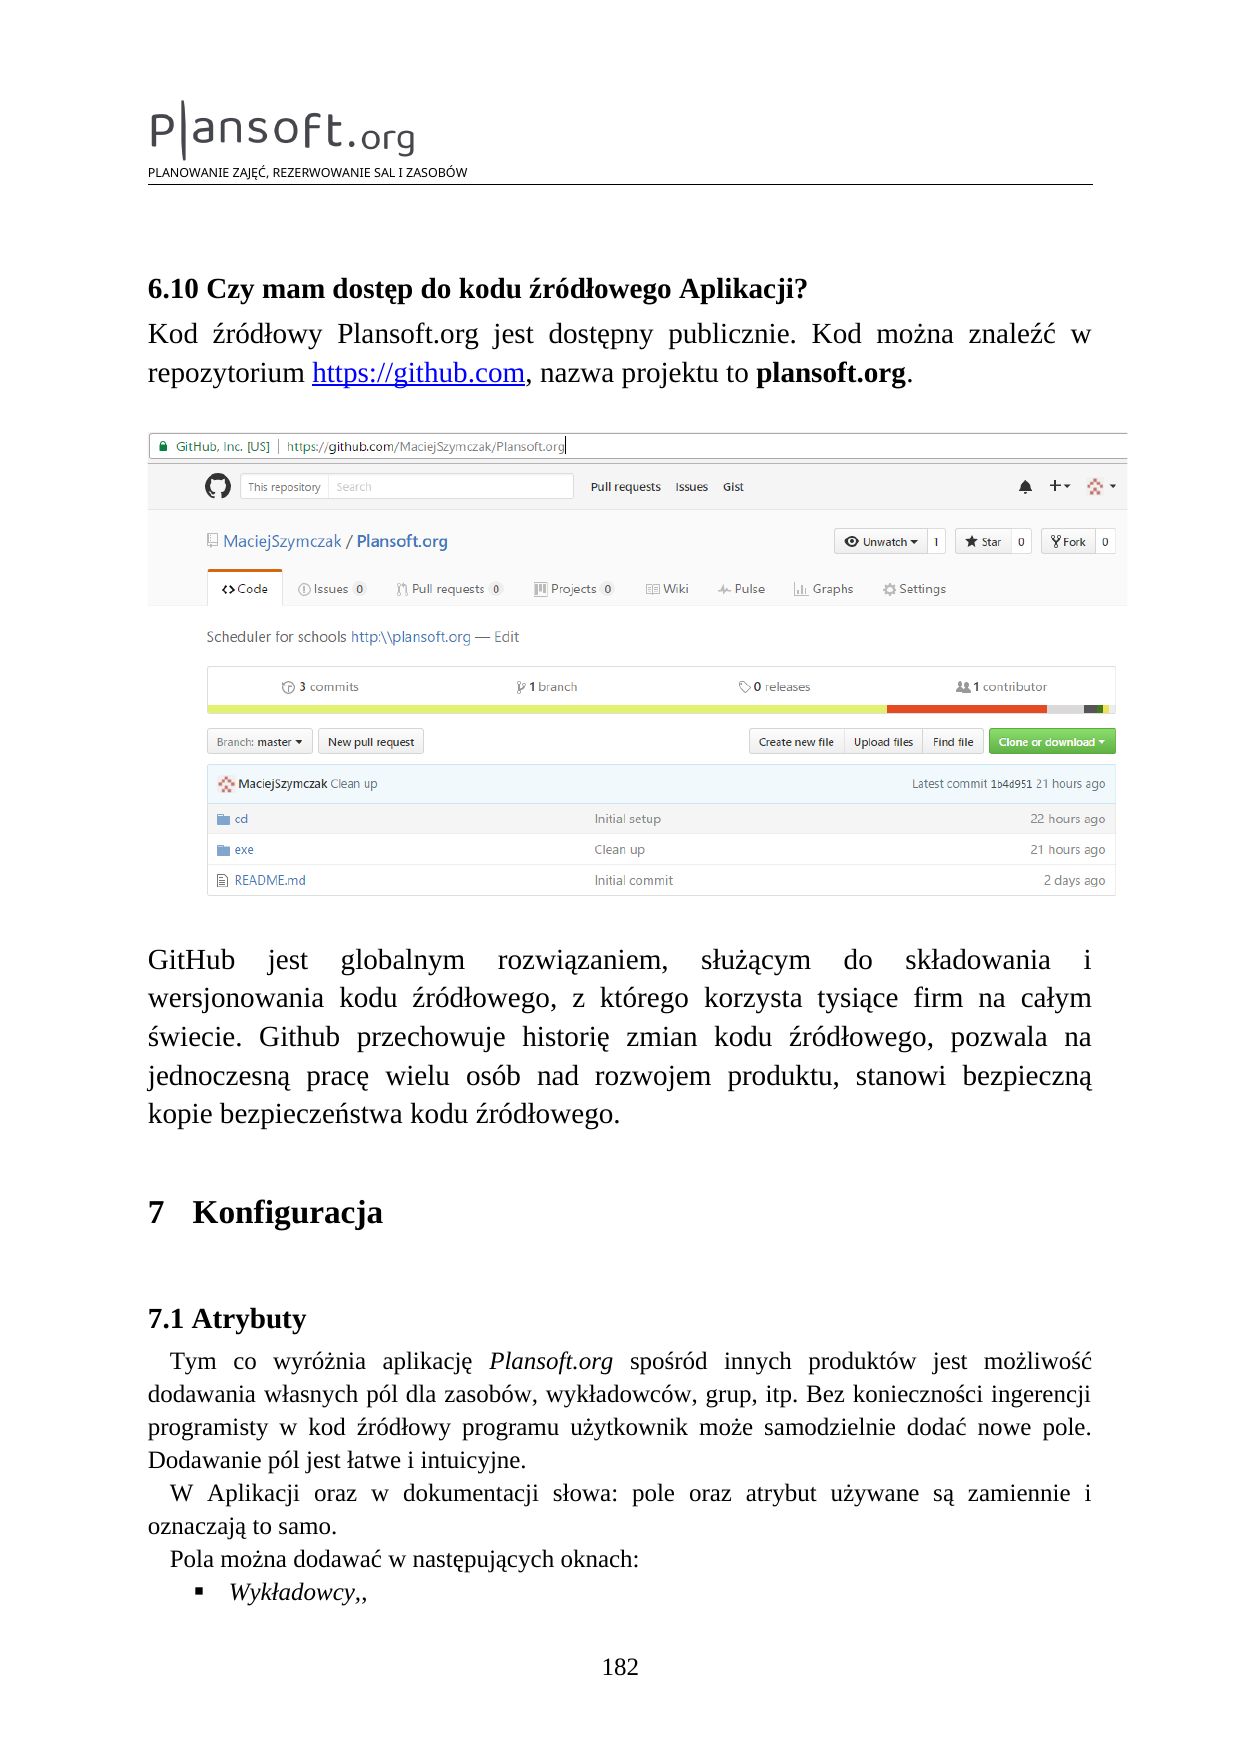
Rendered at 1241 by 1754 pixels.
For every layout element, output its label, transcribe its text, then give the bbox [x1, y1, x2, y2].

subtitle Atrybuty [148, 1301, 1093, 1334]
text Kod źródłowy Plansoft.org jest dostępny publicznie. Kod można znaleźć w repozytorium https://github.com, nazwa projektu to plansoft.org. [148, 316, 1093, 388]
text Pola można dodawać w następujących oknach: [148, 1544, 1093, 1573]
text Tym co wyróżnia aplikację Plansoft.org spośród innych produktów jest możliwość dodawania własnych pól dla zasobów, wykładowców, grup, itp. Bez konieczności ingerencji programisty w kod źródłowy programu użytkownik może samodzielnie dodać nowe pole. Dodawanie pól jest łatwe i intuicyjne. [148, 1346, 1093, 1474]
subtitle Czy mam dostęp do kodu źródłowego Aplikacji? [148, 272, 1093, 305]
text W Aplikacji oraz w dokumentacji słowa: pole oraz atrybut używane są zamiennie i oznaczają to samo. [148, 1478, 1093, 1540]
list Wykładowcy,, [193, 1577, 1093, 1606]
text GitHub jest globalnym rozwiązaniem, służącym do składowania i wersjonowania kodu źródłowego, z którego korzysta tysiące firm na całym świecie. Github przechowuje historię zmian kodu źródłowego, pozwala na jednoczesną pracę wielu osób nad rozwojem produktu, stanowi bezpieczną kopie bezpieczeństwa kodu źródłowego. [148, 942, 1093, 1130]
subtitle Konfiguracja [148, 1193, 1093, 1231]
picture [147, 432, 1128, 900]
picture [147, 73, 418, 165]
